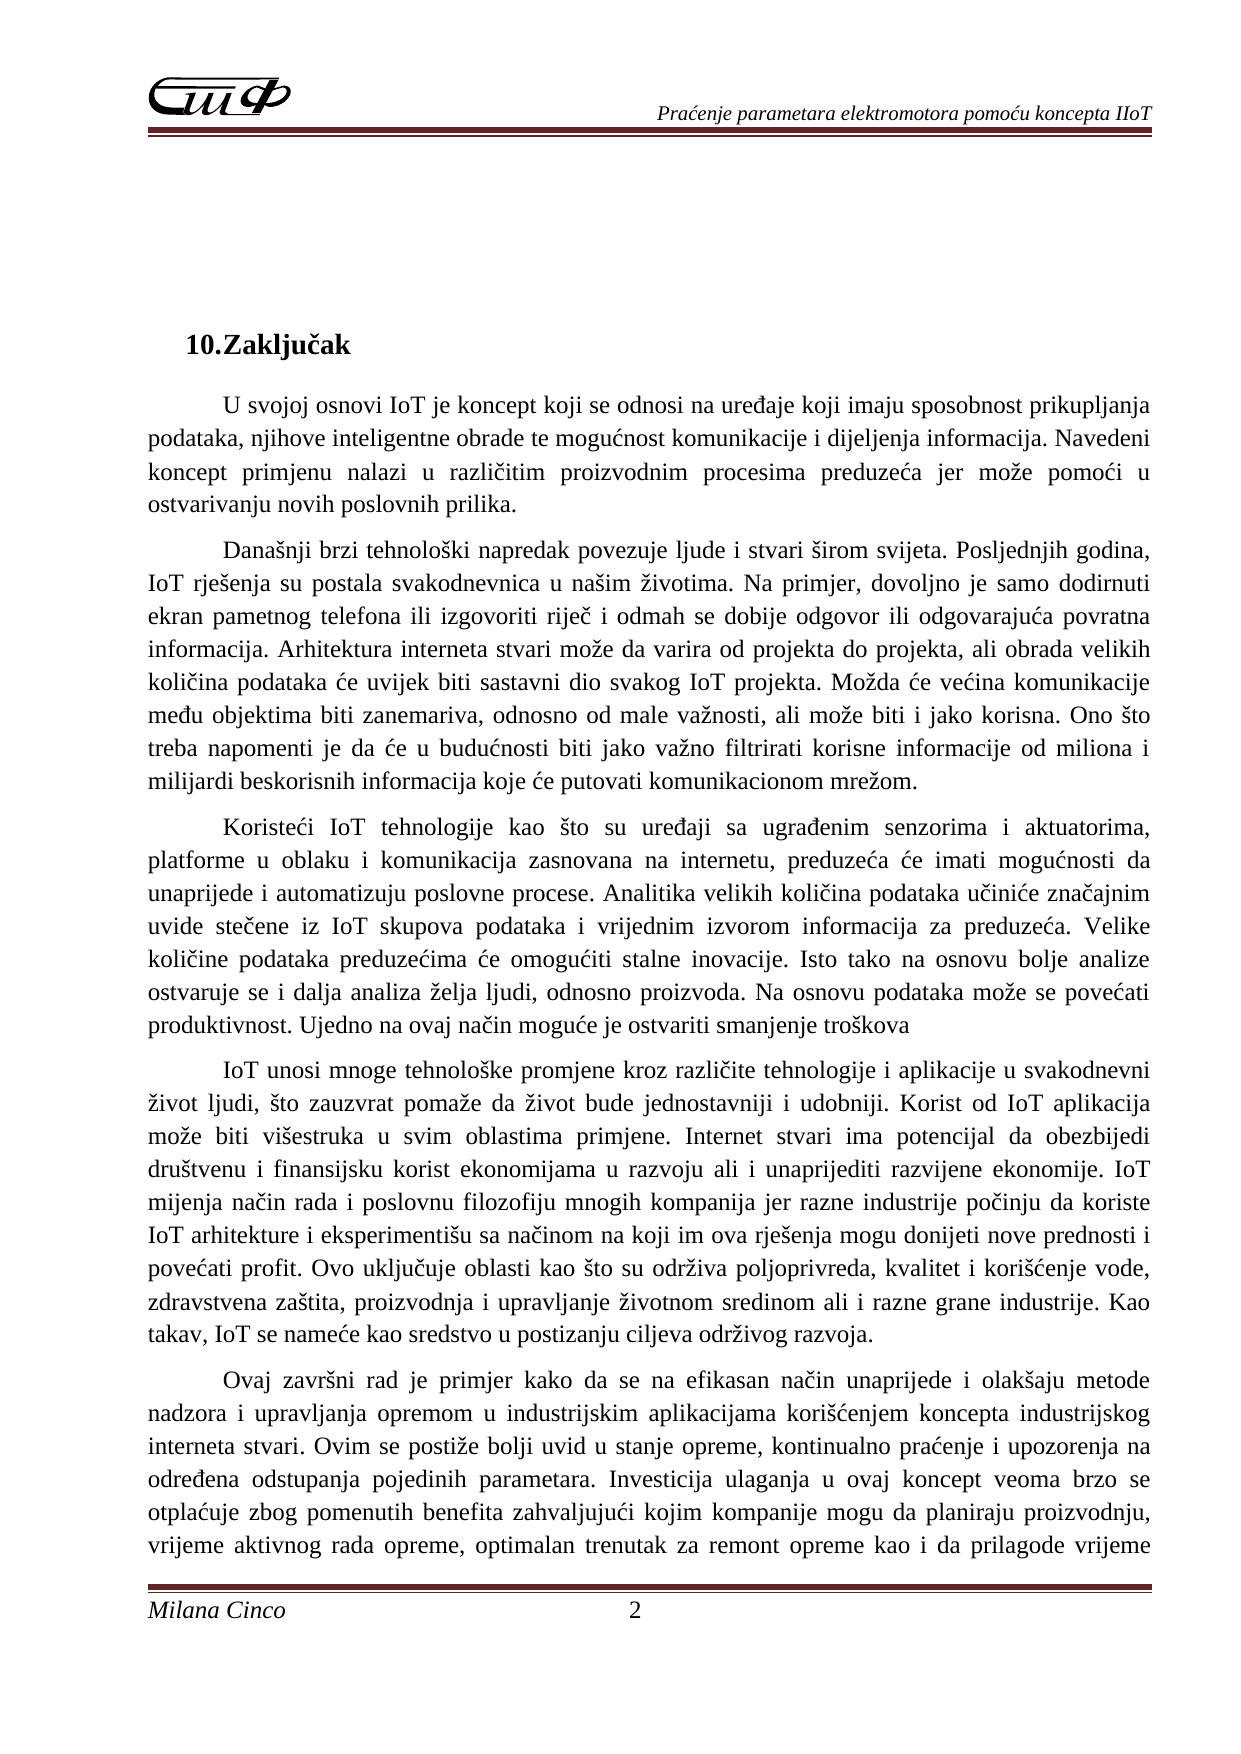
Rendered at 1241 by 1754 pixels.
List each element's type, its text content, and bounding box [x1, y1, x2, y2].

text Koristeći IoT tehnologije kao što su uređaji sa ugrađenim senzorima i aktuatorima, platforme u oblaku i komunikacija zasnovana na internetu, preduzeća će imati mogućnosti da unaprijede i automatizuju poslovne procese. Analitika velikih količina podataka učiniće značajnim uvide stečene iz IoT skupova podataka i vrijednim izvorom informacija za preduzeća. Velike količine podataka preduzećima će omogućiti stalne inovacije. Isto tako na osnovu bolje analize ostvaruje se i dalja analiza želja ljudi, odnosno proizvoda. Na osnovu podataka može se povećati produktivnost. Ujedno na ovaj način moguće je ostvariti smanjenje troškova [148, 812, 1152, 1039]
text U svojoj osnovi IoT je koncept koji se odnosi na uređaje koji imaju sposobnost prikupljanja podataka, njihove inteligentne obrade te mogućnost komunikacije i dijeljenja informacija. Navedeni koncept primjenu nalazi u različitim proizvodnim procesima preduzeća jer može pomoći u ostvarivanju novih poslovnih prilika. [148, 391, 1152, 518]
text Današnji brzi tehnološki napredak povezuje ljude i stvari širom svijeta. Posljednjih godina, IoT rješenja su postala svakodnevnica u našim životima. Na primjer, dovoljno je samo dodirnuti ekran pametnog telefona ili izgovoriti riječ i odmah se dobije odgovor ili odgovarajuća povratna informacija. Arhitektura interneta stvari može da varira od projekta do projekta, ali obrada velikih količina podataka će uvijek biti sastavni dio svakog IoT projekta. Možda će većina komunikacije među objektima biti zanemariva, odnosno od male važnosti, ali može biti i jako korisna. Ono što treba napomenti je da će u budućnosti biti jako važno filtrirati korisne informacije od miliona i milijardi beskorisnih informacija koje će putovati komunikacionom mrežom. [148, 535, 1152, 795]
subtitle Zaključak [185, 327, 1152, 361]
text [148, 1365, 1152, 1559]
text IoT unosi mnoge tehnološke promjene kroz različite tehnologije i aplikacije u svakodnevni život ljudi, što zauzvrat pomaže da život bude jednostavniji i udobniji. Korist od IoT aplikacija može biti višestruka u svim oblastima primjene. Internet stvari ima potencijal da obezbijedi društvenu i finansijsku korist ekonomijama u razvoju ali i unaprijediti razvijene ekonomije. IoT mijenja način rada i poslovnu filozofiju mnogih kompanija jer razne industrije počinju da koriste IoT arhitekture i eksperimentišu sa načinom na koji im ova rješenja mogu donijeti nove prednosti i povećati profit. Ovo uključuje oblasti kao što su održiva poljoprivreda, kvalitet i korišćenje vode, zdravstvena zaštita, proizvodnja i upravljanje životnom sredinom ali i razne grane industrije. Kao takav, IoT se nameće kao sredstvo u postizanju ciljeva održivog razvoja. [148, 1055, 1152, 1348]
